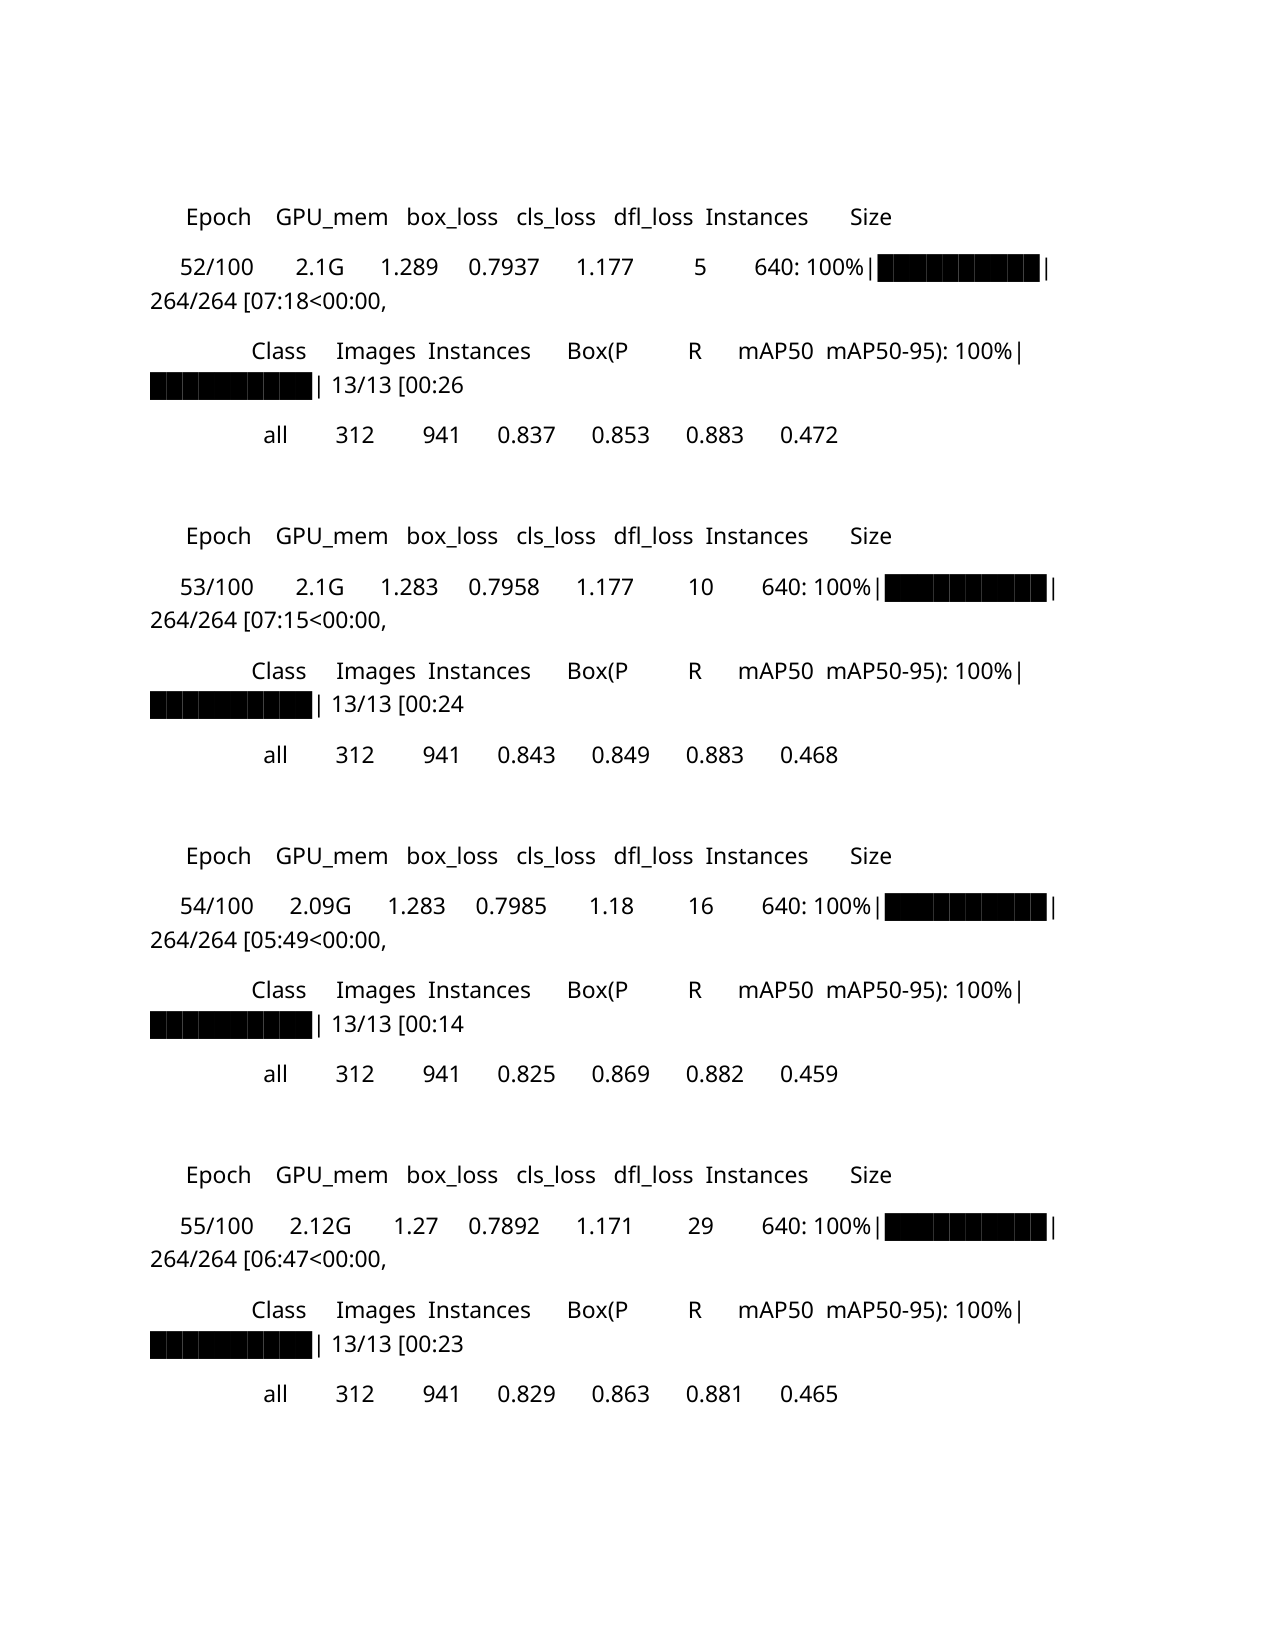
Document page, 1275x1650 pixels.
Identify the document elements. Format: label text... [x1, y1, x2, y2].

text 53/100 2.1G 1.283 0.7958 1.177 10 640: 100%|██████████| 264/264 [07:15<00:00, [150, 570, 1125, 635]
text 55/100 2.12G 1.27 0.7892 1.171 29 640: 100%|██████████| 264/264 [06:47<00:00, [150, 1209, 1125, 1274]
text 54/100 2.09G 1.283 0.7985 1.18 16 640: 100%|██████████| 264/264 [05:49<00:00, [150, 890, 1125, 955]
text all 312 941 0.843 0.849 0.883 0.468 [150, 739, 1125, 770]
text all 312 941 0.829 0.863 0.881 0.465 [150, 1378, 1125, 1409]
text Epoch GPU_mem box_loss cls_loss dfl_loss Instances Size [150, 1159, 1125, 1190]
text Class Images Instances Box(P R mAP50 mAP50-95): 100%|██████████| 13/13 [00:23 [150, 1294, 1125, 1359]
text 52/100 2.1G 1.289 0.7937 1.177 5 640: 100%|██████████| 264/264 [07:18<00:00, [150, 251, 1125, 316]
text Class Images Instances Box(P R mAP50 mAP50-95): 100%|██████████| 13/13 [00:26 [150, 335, 1125, 400]
text Epoch GPU_mem box_loss cls_loss dfl_loss Instances Size [150, 200, 1125, 232]
text Class Images Instances Box(P R mAP50 mAP50-95): 100%|██████████| 13/13 [00:14 [150, 974, 1125, 1039]
text all 312 941 0.825 0.869 0.882 0.459 [150, 1058, 1125, 1089]
text all 312 941 0.837 0.853 0.883 0.472 [150, 419, 1125, 450]
text Class Images Instances Box(P R mAP50 mAP50-95): 100%|██████████| 13/13 [00:24 [150, 654, 1125, 719]
text Epoch GPU_mem box_loss cls_loss dfl_loss Instances Size [150, 839, 1125, 871]
text Epoch GPU_mem box_loss cls_loss dfl_loss Instances Size [150, 520, 1125, 551]
